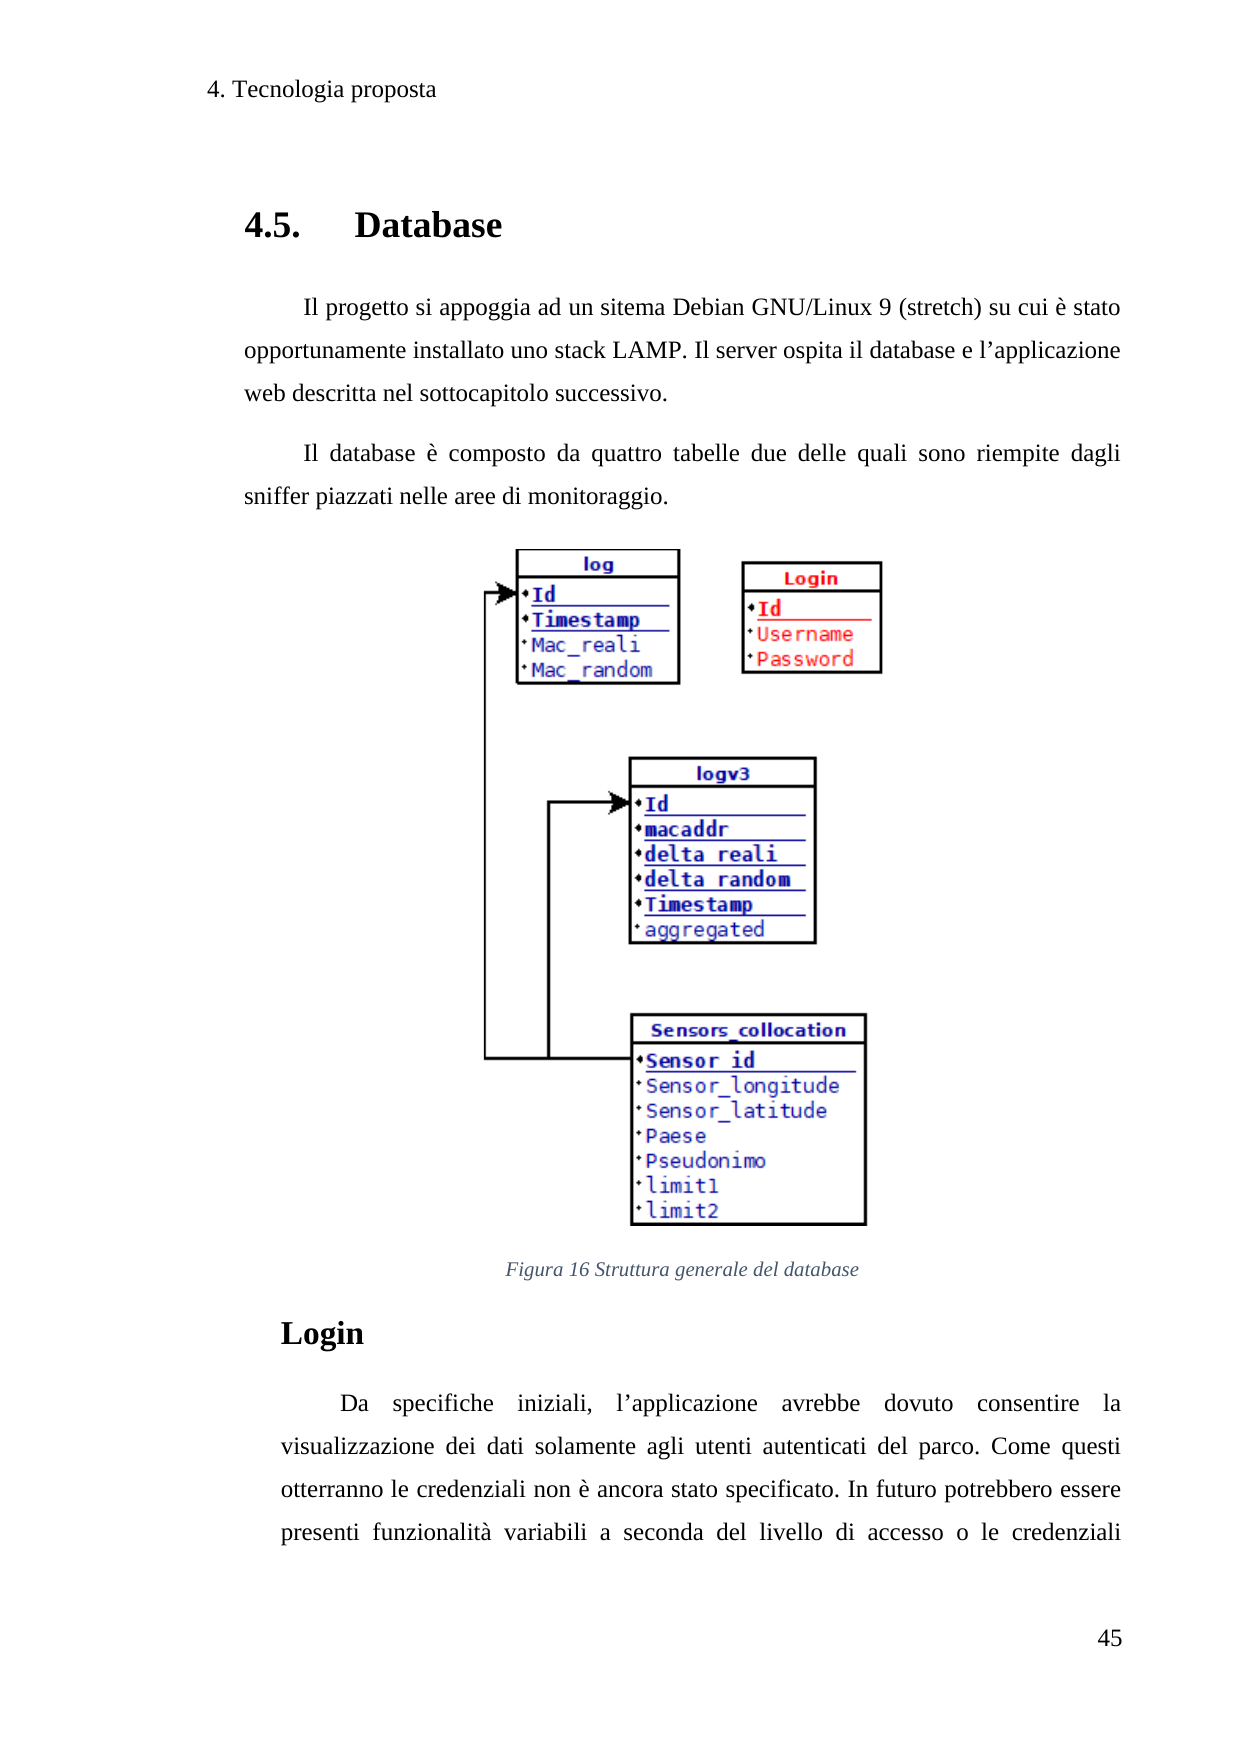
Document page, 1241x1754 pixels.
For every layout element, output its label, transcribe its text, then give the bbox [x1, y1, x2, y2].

text Il progetto si appoggia ad un sitema Debian GNU/Linux 9 (stretch) su cui è stato opportunamente installato uno stack LAMP. Il server ospita il database e l’applicazione web descritta nel sottocapitolo successivo. [244, 292, 1122, 407]
text Database [244, 202, 1122, 245]
text Figura 16 Struttura generale del database [207, 1257, 1122, 1281]
text Login [207, 1314, 1122, 1352]
picture [483, 549, 883, 1226]
text Il database è composto da quattro tabelle due delle quali sono riempite dagli sniffer piazzati nelle aree di monitoraggio. [244, 438, 1122, 510]
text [281, 1388, 1122, 1546]
